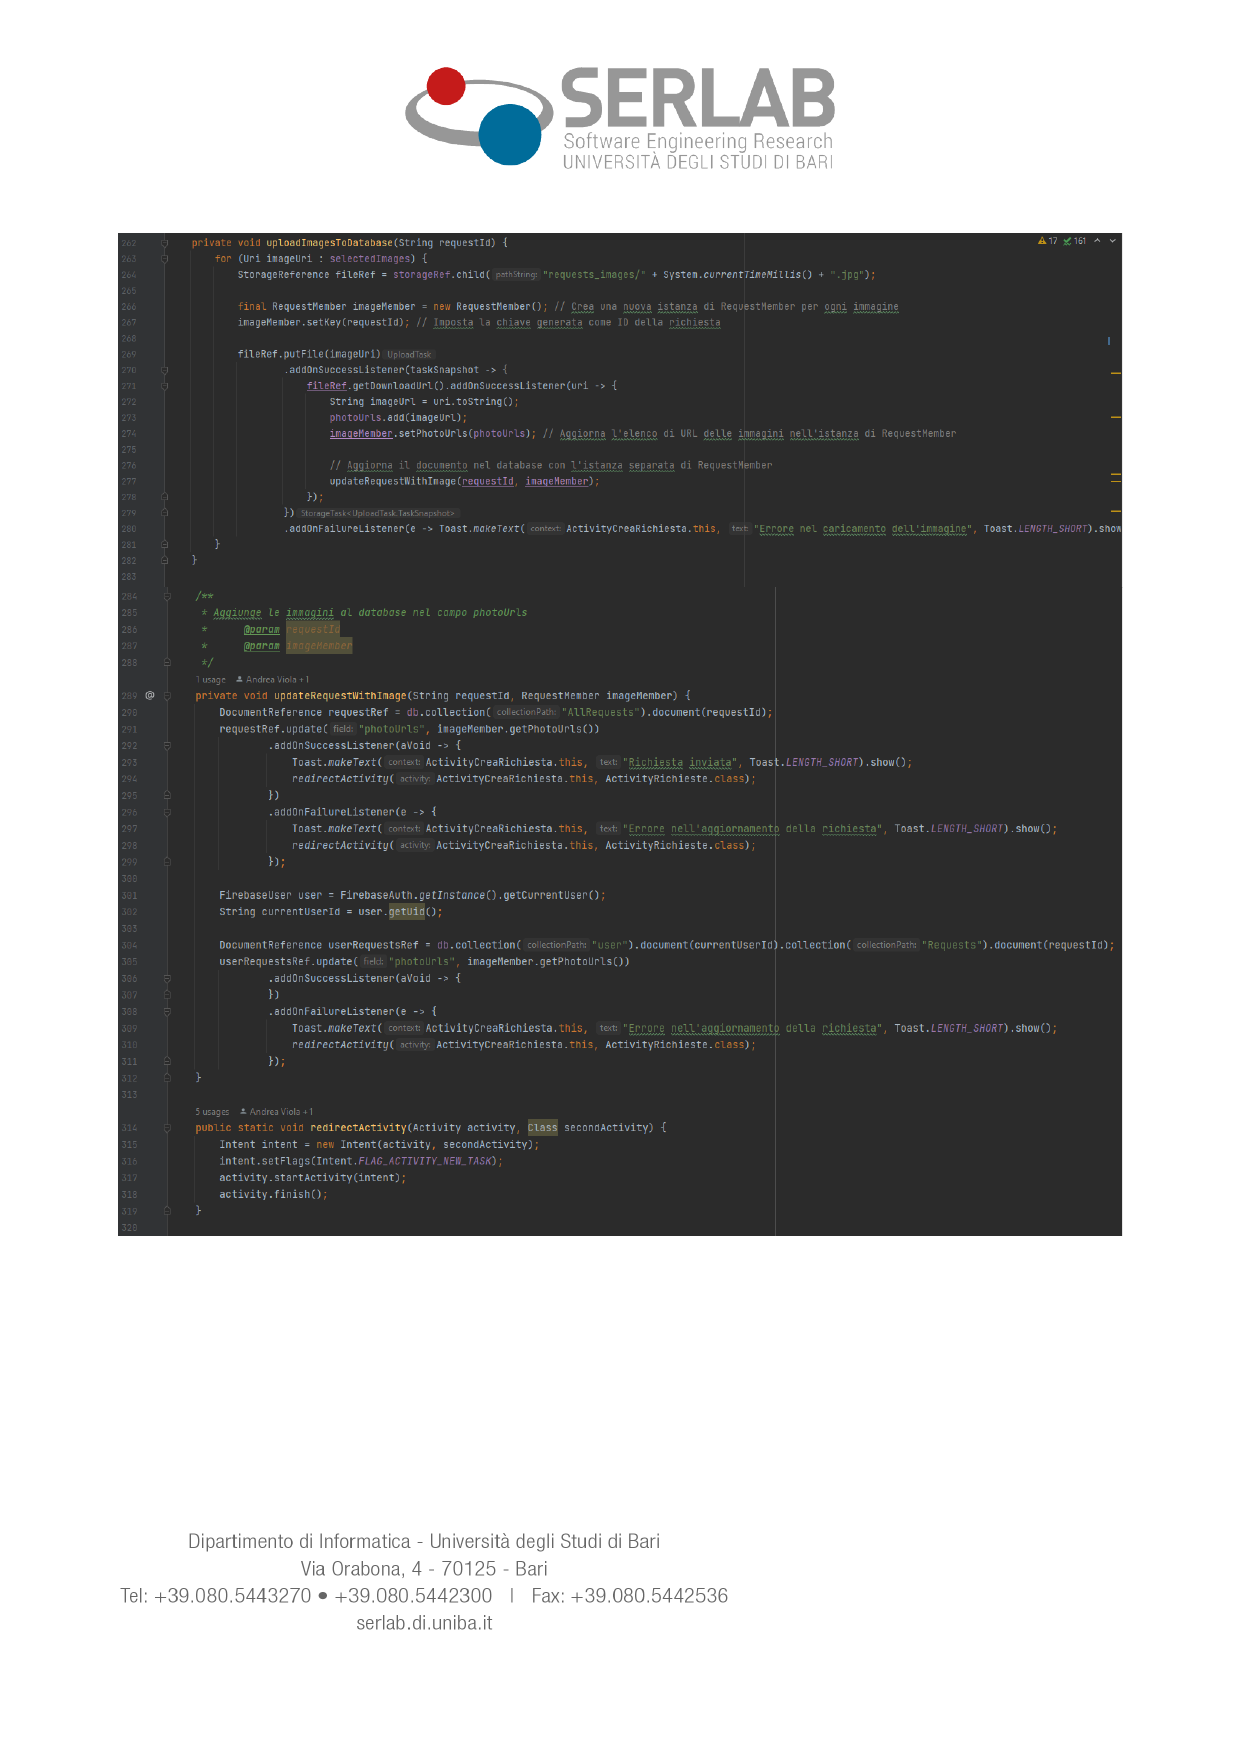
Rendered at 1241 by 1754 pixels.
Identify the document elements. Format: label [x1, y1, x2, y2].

picture [118, 233, 1123, 1236]
picture [118, 1531, 730, 1636]
picture [400, 65, 840, 171]
